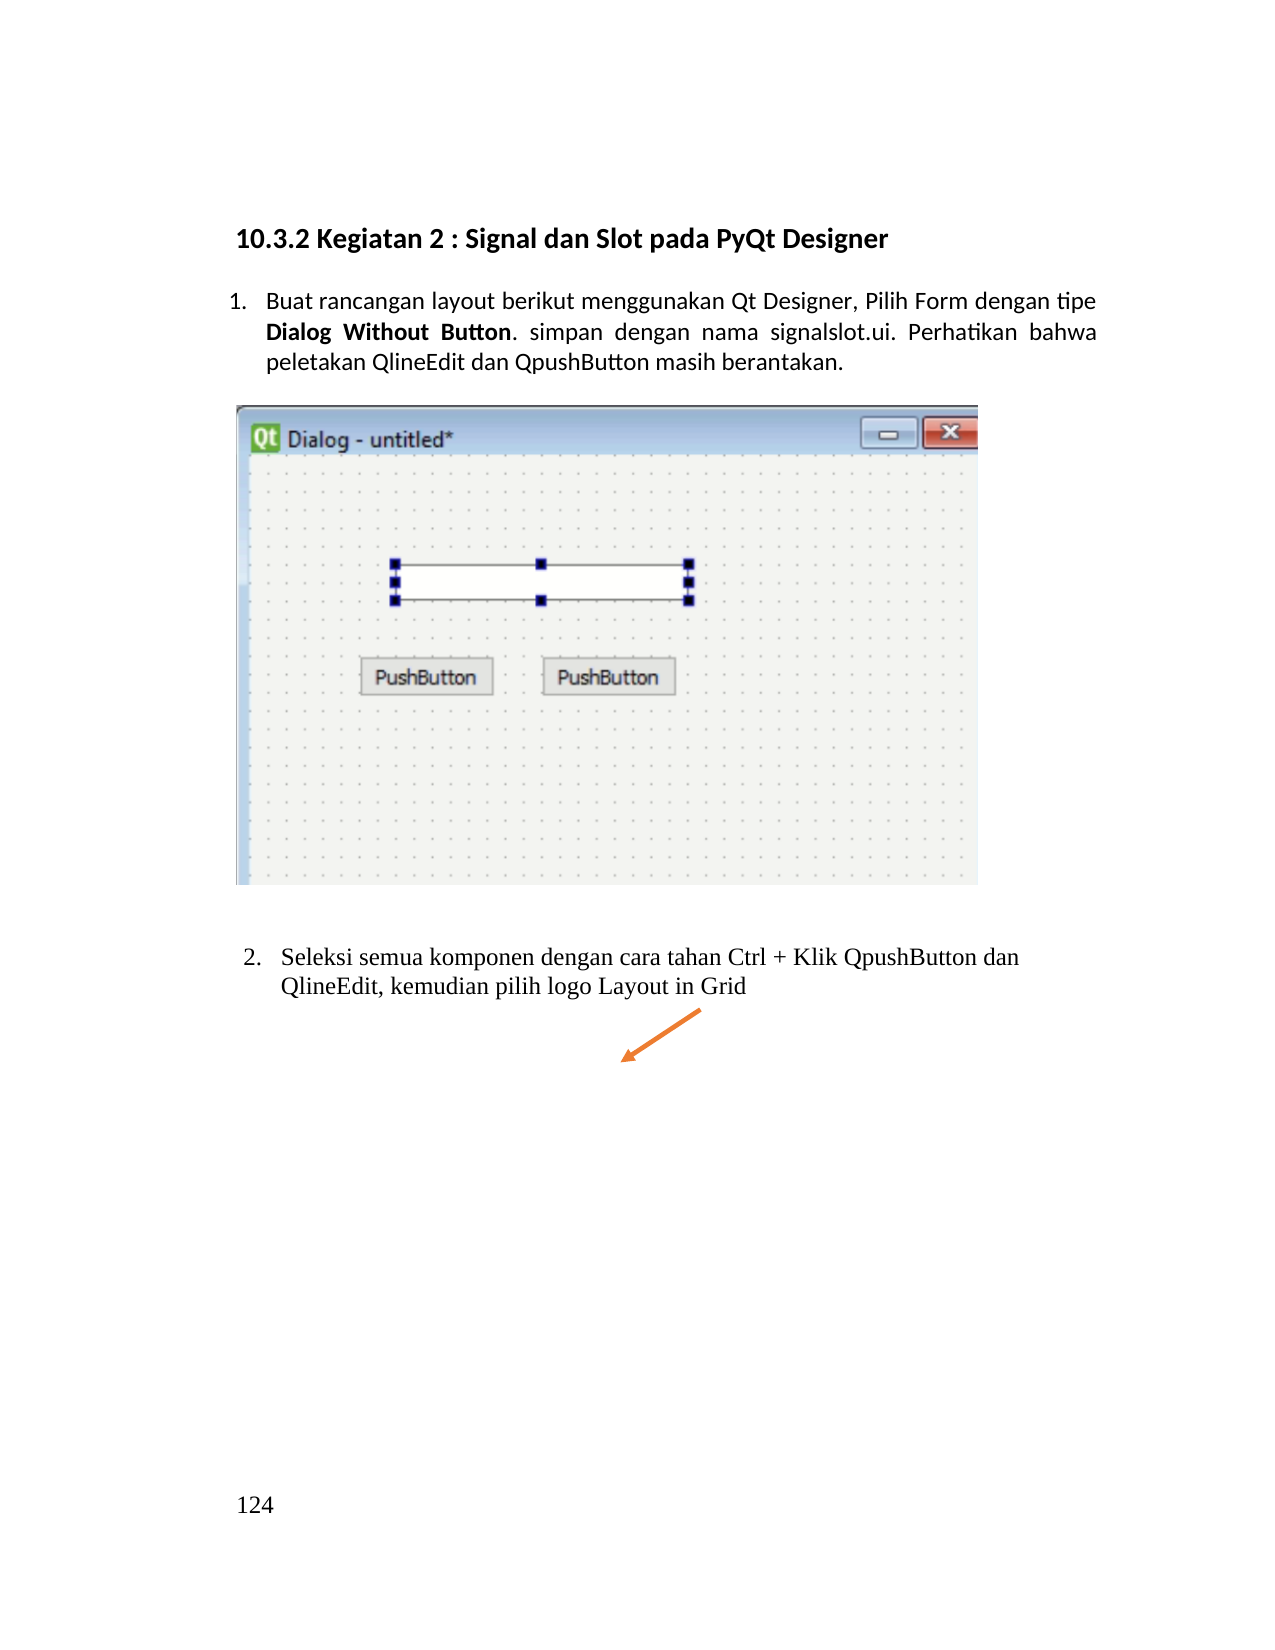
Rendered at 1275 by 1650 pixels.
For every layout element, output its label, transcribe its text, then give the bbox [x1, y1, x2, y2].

subtitle Kegiatan 2 : Signal dan Slot pada PyQt Designer [235, 220, 1098, 256]
list Buat rancangan layout berikut menggunakan Qt Designer, Pilih Form dengan tipe Dialog Without Button. simpan dengan nama signalslot.ui. Perhatikan bahwa peletakan QlineEdit dan QpushButton masih berantakan. [228, 285, 1098, 377]
picture [236, 405, 978, 885]
list Seleksi semua komponen dengan cara tahan Ctrl + Klik QpushButton dan QlineEdit, kemudian pilih logo Layout in Grid [243, 942, 1098, 1000]
